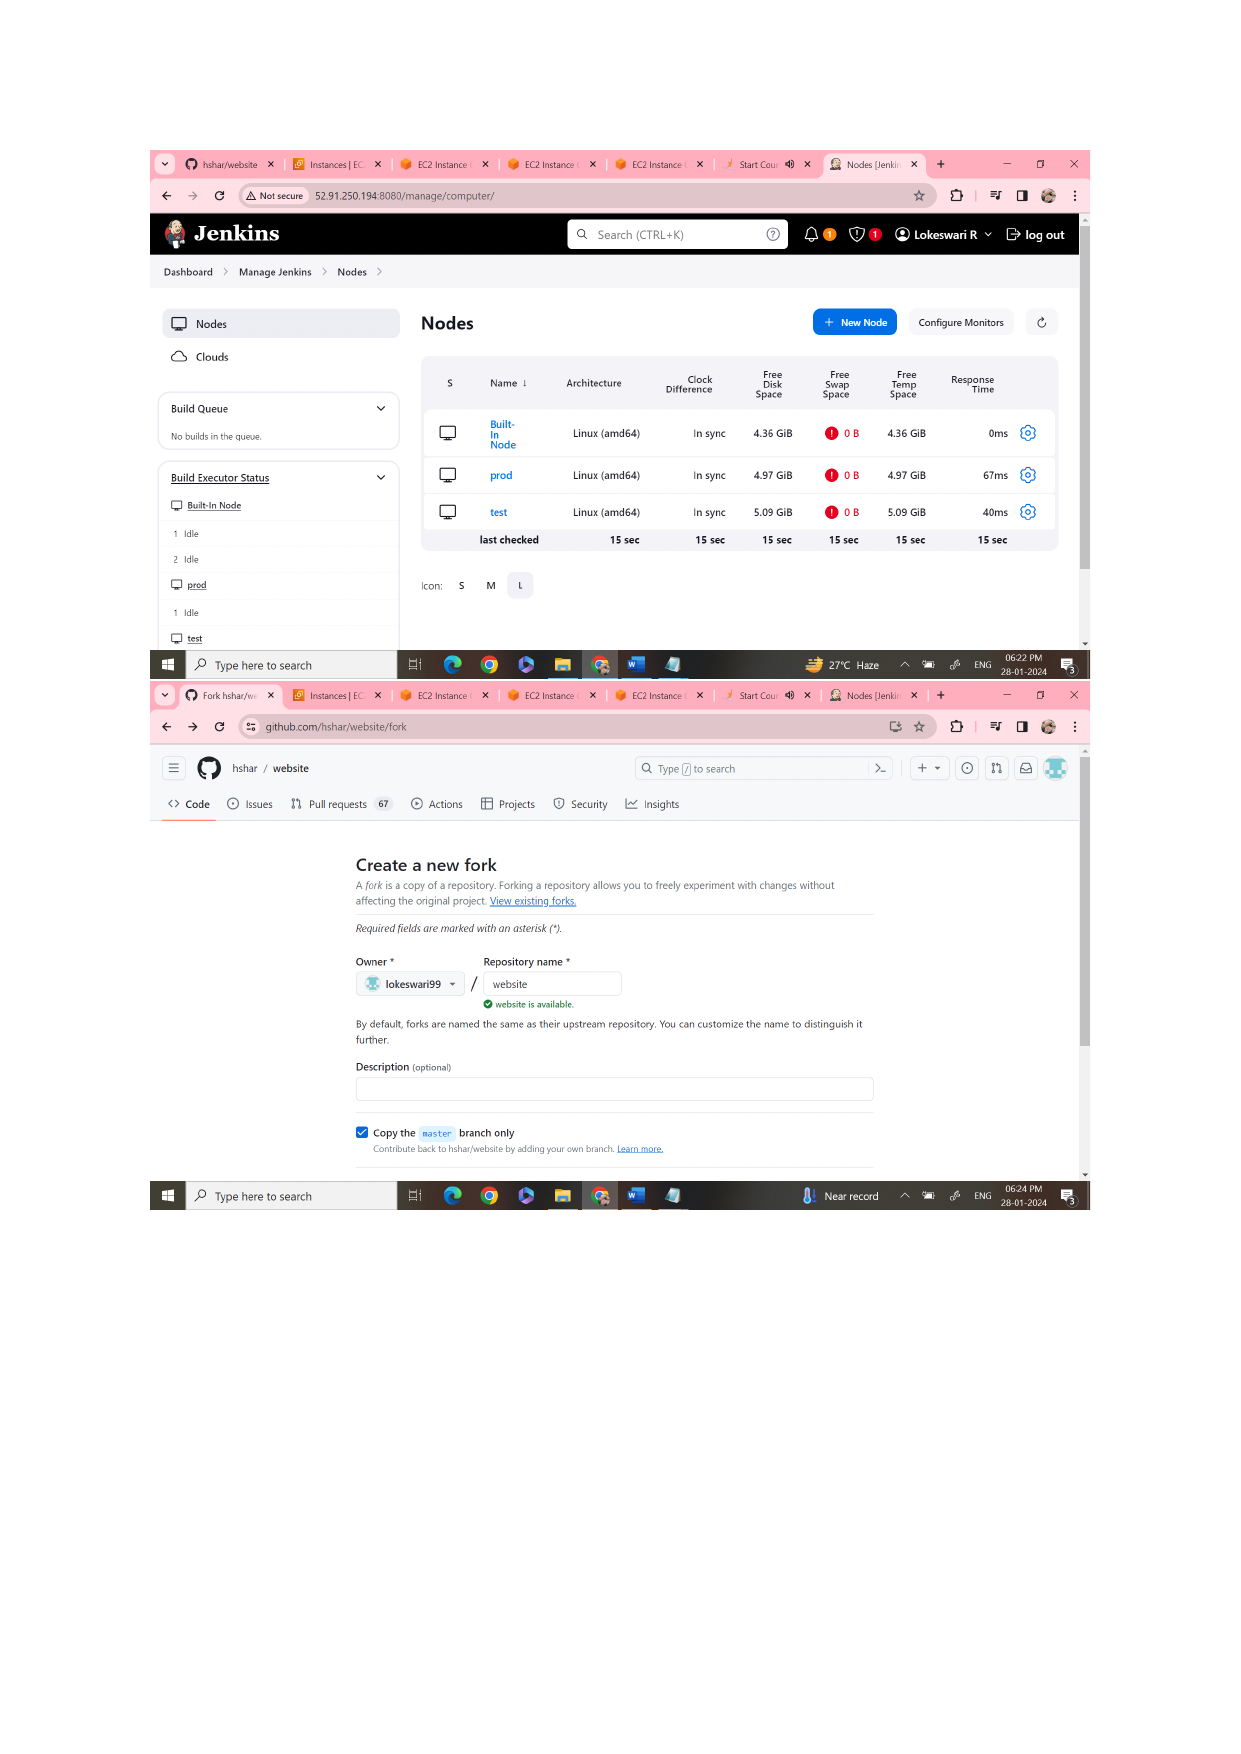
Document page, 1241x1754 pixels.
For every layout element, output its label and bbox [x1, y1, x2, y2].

picture [150, 150, 1091, 679]
picture [150, 681, 1091, 1210]
